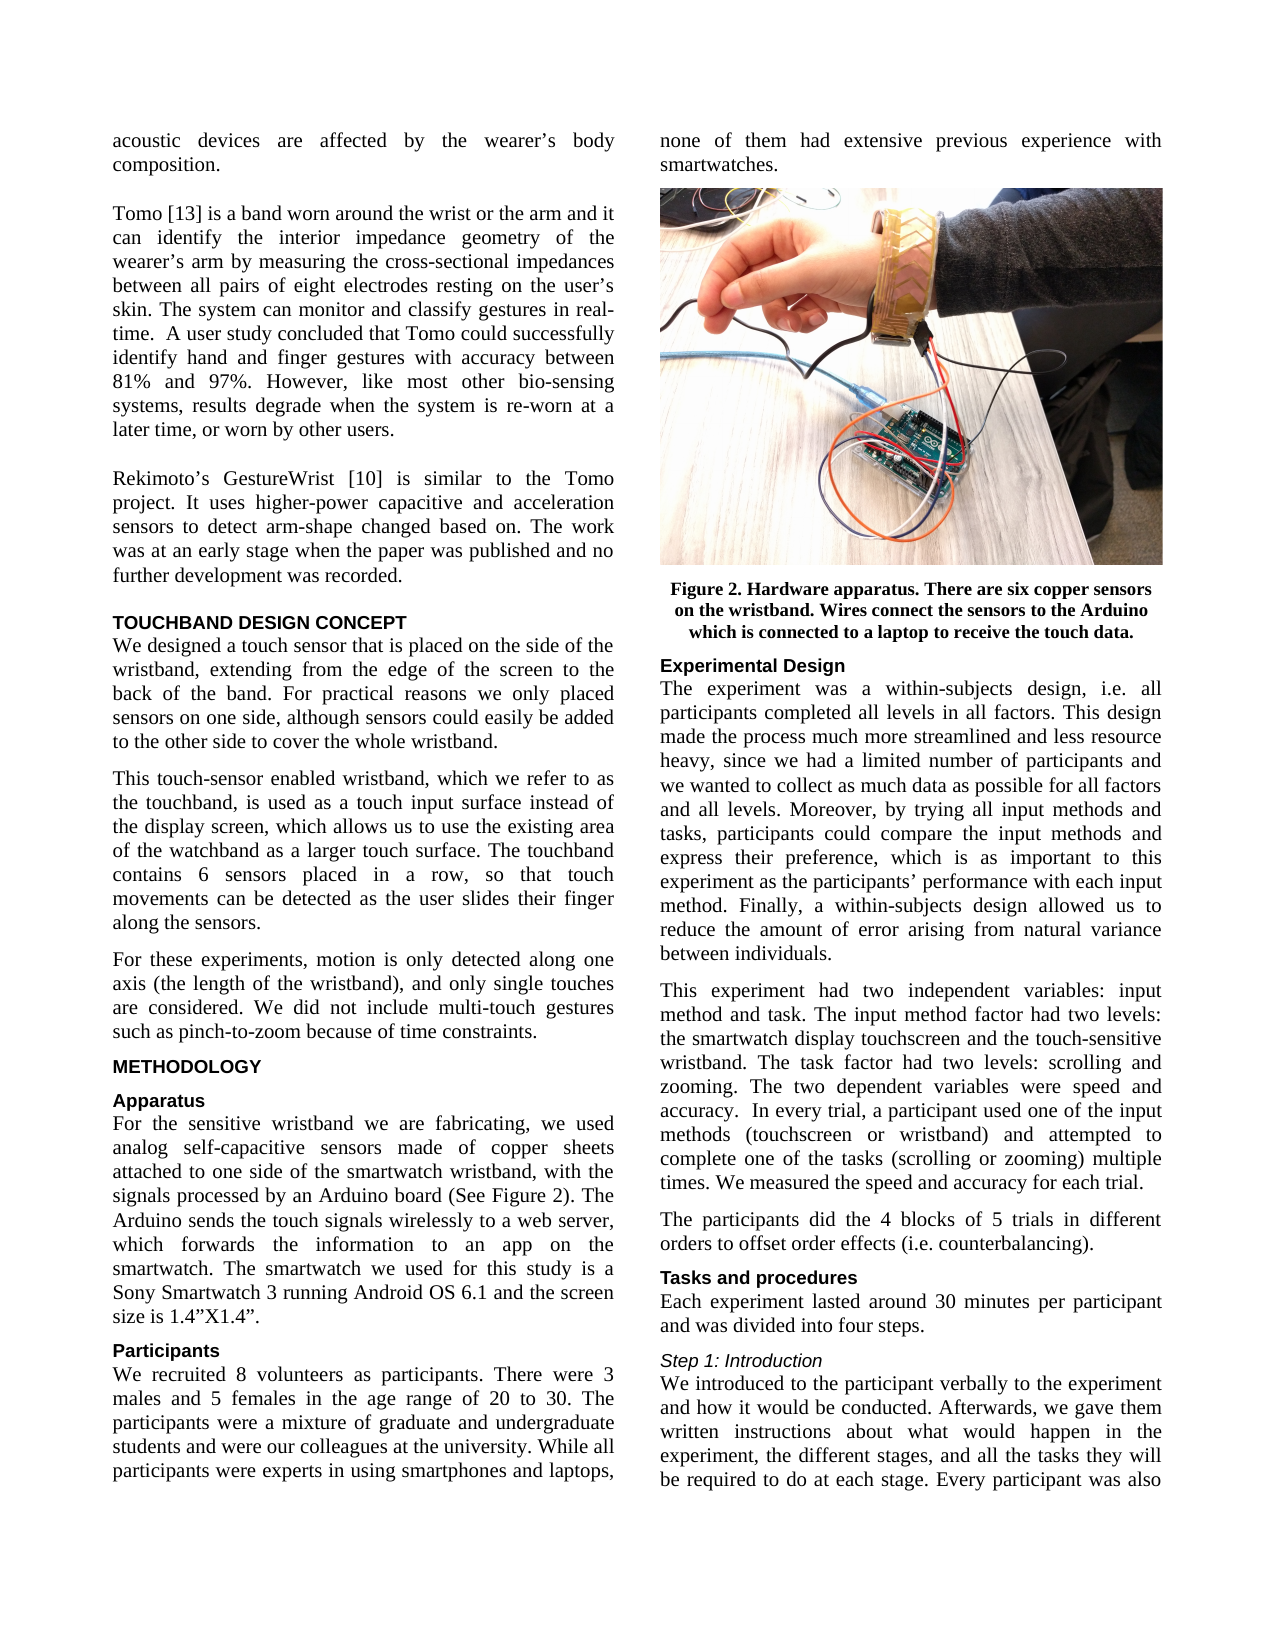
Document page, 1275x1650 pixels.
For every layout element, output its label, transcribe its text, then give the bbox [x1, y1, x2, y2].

text We designed a touch sensor that is placed on the side of the wristband, extending from the edge of the screen to the back of the band. For practical reasons we only placed sensors on one side, although sensors could easily be added to the other side to cover the whole wristband. [112, 633, 615, 753]
text We recruited 8 volunteers as participants. There were 3 males and 5 females in the age range of 20 to 30. The participants were a mixture of graduate and undergraduate students and were our colleagues at the university. While all participants were experts in using smartphones and laptops, none of them had extensive previous experience with smartwatches. [112, 1362, 615, 1482]
text Figure 2. Hardware apparatus. There are six copper sensors on the wristband. Wires connect the sensors to the Arduino which is connected to a laptop to receive the touch data. [660, 577, 1162, 642]
text We recruited 8 volunteers as participants. There were 3 males and 5 females in the age range of 20 to 30. The participants were a mixture of graduate and undergraduate students and were our colleagues at the university. While all participants were experts in using smartphones and laptops, none of them had extensive previous experience with smartwatches. [660, 127, 1162, 176]
text Rekimoto’s GestureWrist [10] is similar to the Tomo project. It uses higher-power capacitive and acceleration sensors to detect arm-shape changed based on. The work was at an early stage when the paper was published and no further development was recorded. [112, 466, 615, 587]
text The experiment was a within-subjects design, i.e. all participants completed all levels in all factors. This design made the process much more streamlined and less resource heavy, since we had a limited number of participants and we wanted to collect as much data as possible for all factors and all levels. Moreover, by trying all input methods and tasks, participants could compare the input methods and express their preference, which is as important to this experiment as the participants’ performance with each input method. Finally, a within-subjects design allowed us to reduce the amount of error arising from natural variance between individuals. [660, 676, 1162, 965]
subtitle Step 1: Introduction [660, 1349, 1162, 1371]
picture [660, 188, 1163, 565]
text Tomo [13] is a band worn around the wrist or the arm and it can identify the interior impedance geometry of the wearer’s arm by measuring the cross-sectional impedances between all pairs of eight electrodes resting on the user’s skin. The system can monitor and classify gestures in real-time. A user study concluded that Tomo could successfully identify hand and finger gestures with accuracy between 81% and 97%. However, like most other bio-sensing systems, results degrade when the system is re-worn at a later time, or worn by other users. [112, 201, 615, 441]
subtitle Participants [112, 1340, 615, 1362]
text This touch-sensor enabled wristband, which we refer to as the touchband, is used as a touch input surface instead of the display screen, which allows us to use the existing area of the watchband as a larger touch surface. The touchband contains 6 sensors placed in a row, so that touch movements can be detected as the user slides their finger along the sensors. [112, 766, 615, 934]
text For the sensitive wristband we are fabricating, we used analog self-capacitive sensors made of copper sheets attached to one side of the smartwatch wristband, with the signals processed by an Arduino board (See Figure 2). The Arduino sends the touch signals wirelessly to a web server, which forwards the information to an app on the smartwatch. The smartwatch we used for this study is a Sony Smartwatch 3 running Android OS 6.1 and the screen size is 1.4”X1.4”. [112, 1111, 615, 1328]
subtitle Tasks and procedures [660, 1267, 1162, 1289]
text Each experiment lasted around 30 minutes per participant and was divided into four steps. [660, 1289, 1162, 1337]
text The participants did the 4 blocks of 5 trials in different orders to offset order effects (i.e. counterbalancing). [660, 1207, 1162, 1255]
subtitle touchband design concept [112, 612, 615, 633]
subtitle Methodology [112, 1056, 615, 1077]
text For these experiments, motion is only detected along one axis (the length of the wristband), and only single touches are considered. We did not include multi-touch gestures such as pinch-to-zoom because of time constraints. [112, 947, 615, 1043]
text This experiment had two independent variables: input method and task. The input method factor had two levels: the smartwatch display touchscreen and the touch-sensitive wristband. The task factor had two levels: scrolling and zooming. The two dependent variables were speed and accuracy. In every trial, a participant used one of the input methods (touchscreen or wristband) and attempted to complete one of the tasks (scrolling or zooming) multiple times. We measured the speed and accuracy for each trial. [660, 977, 1162, 1194]
subtitle Experimental Design [660, 655, 1162, 676]
subtitle Apparatus [112, 1090, 615, 1111]
